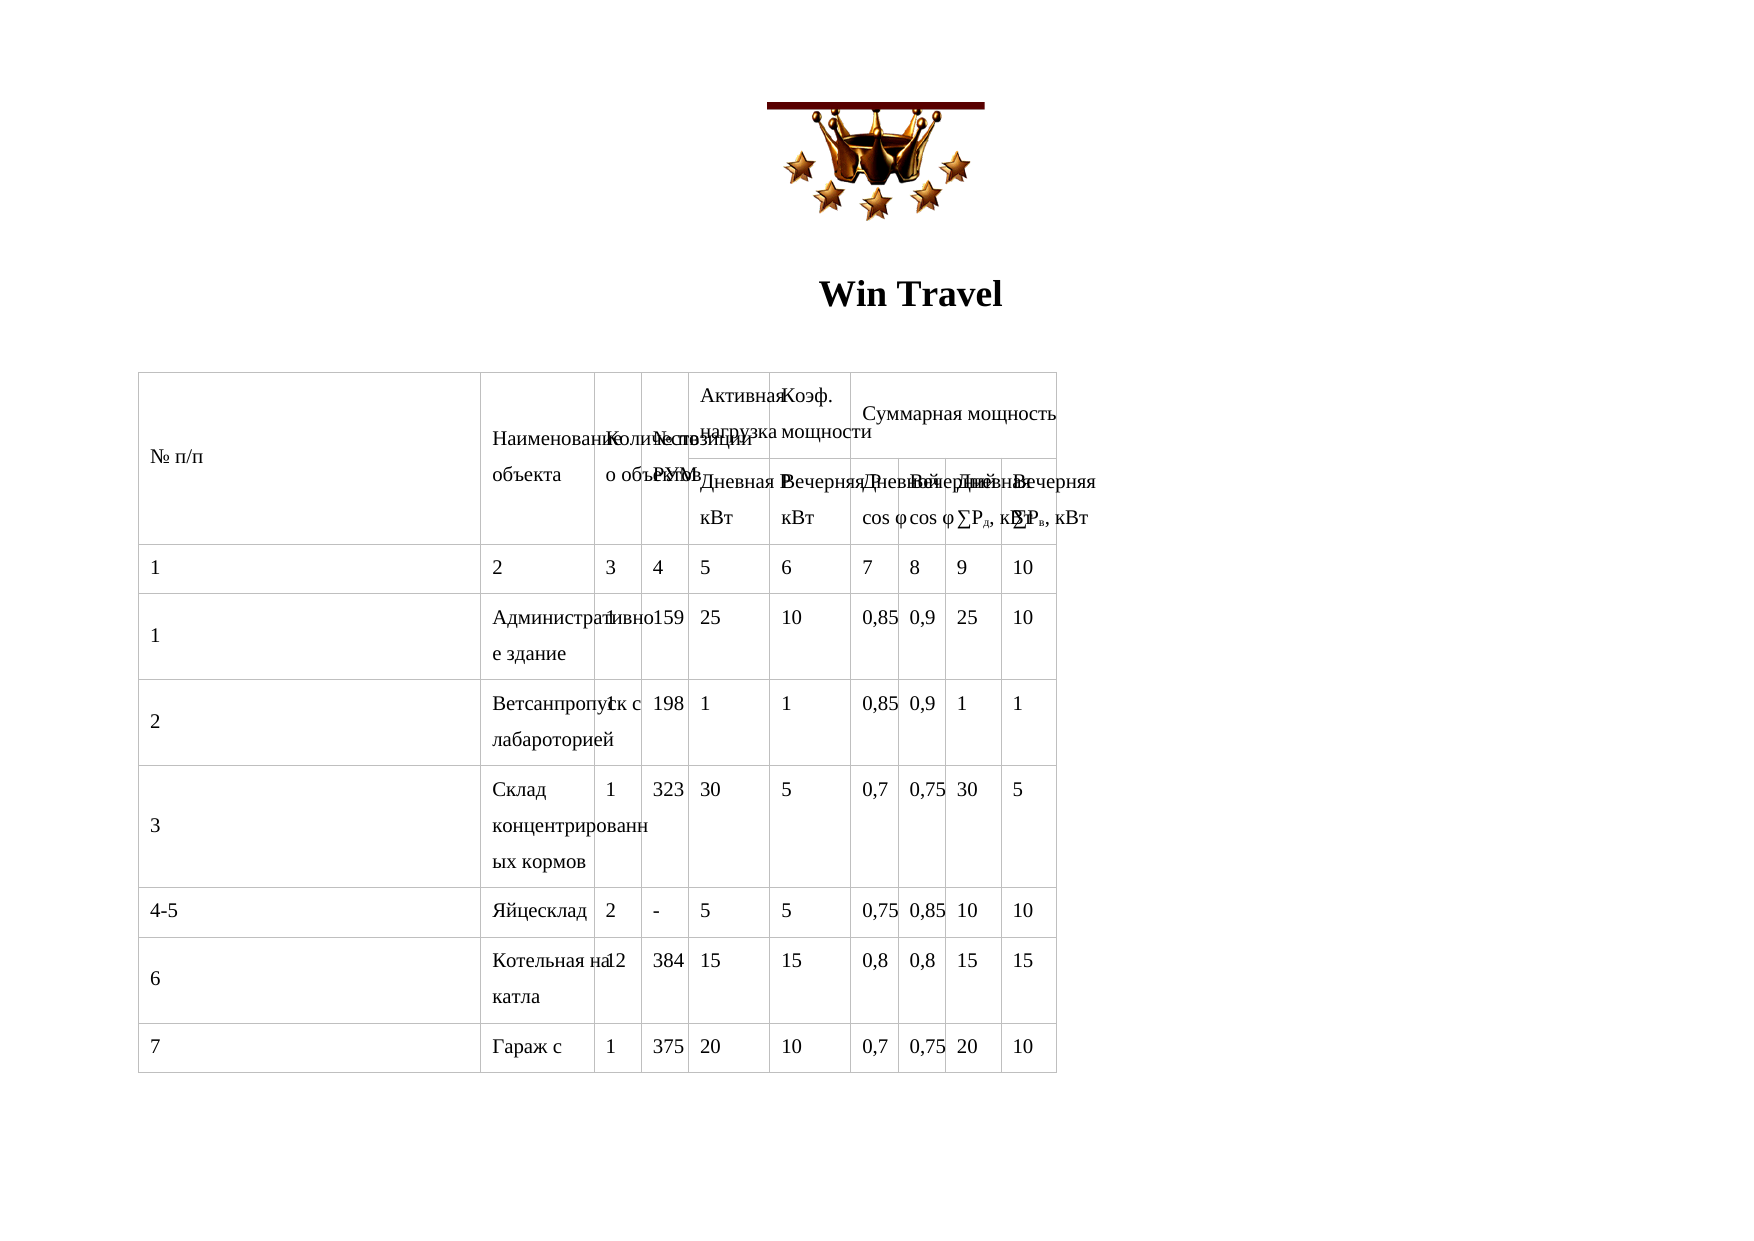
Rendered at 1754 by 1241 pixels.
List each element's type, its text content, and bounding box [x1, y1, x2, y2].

table_cell Дневная Рд, кВт [689, 459, 769, 543]
table_cell 10 [770, 1024, 850, 1072]
table_cell Вечерняя Рв, кВт [770, 459, 850, 543]
table_cell 159 [642, 594, 688, 679]
table_cell 3 [595, 545, 641, 593]
table_cell 0,7 [851, 1024, 898, 1072]
table_cell 30 [946, 766, 1001, 887]
table_header № п/п [139, 373, 480, 543]
table_header Суммарная мощность [851, 373, 1056, 458]
table_cell 5 [689, 888, 769, 937]
table_cell 1 [595, 938, 641, 1022]
table_cell 323 [642, 766, 688, 887]
table_cell 30 [689, 766, 769, 887]
table_cell 198 [642, 680, 688, 765]
table_cell 0,9 [899, 680, 945, 765]
picture [767, 102, 985, 221]
table_cell 0,75 [851, 888, 898, 937]
table_cell 10 [1002, 545, 1056, 593]
table_cell 15 [1002, 938, 1056, 1022]
table_cell 6 [139, 938, 480, 1022]
table_cell 10 [946, 888, 1001, 937]
table_cell 0,8 [899, 938, 945, 1022]
table_cell 3 [139, 766, 480, 887]
table_cell 5 [770, 888, 850, 937]
table_cell 5 [1002, 766, 1056, 887]
table_cell 0,85 [899, 888, 945, 937]
table_cell 7 [851, 545, 898, 593]
table_cell 10 [1002, 888, 1056, 937]
table_cell - [642, 888, 688, 937]
table_header Наименование объекта [481, 373, 594, 543]
table_cell 25 [946, 594, 1001, 679]
table_cell 10 [1002, 1024, 1056, 1072]
table_header Коэф. мощности [770, 373, 850, 458]
table_cell 1 [689, 680, 769, 765]
table_cell 375 [642, 1024, 688, 1072]
table_cell Вечерний cos φ [899, 459, 945, 543]
table_cell 1 [1002, 680, 1056, 765]
table_cell 1 [595, 594, 641, 679]
table_cell 0,85 [851, 594, 898, 679]
table_cell 1 [139, 594, 480, 679]
table_cell 2 [595, 888, 641, 937]
table_header Количество объектов [595, 373, 641, 543]
table_cell 1 [770, 680, 850, 765]
table_cell 15 [770, 938, 850, 1022]
table_cell 8 [899, 545, 945, 593]
table_cell 6 [770, 545, 850, 593]
table_cell 1 [595, 766, 641, 887]
table_cell Дневной cos φ [851, 459, 898, 543]
table_cell 0,85 [851, 680, 898, 765]
table_header Активная нагрузка [689, 373, 769, 458]
table_cell 10 [770, 594, 850, 679]
table_cell 384 [642, 938, 688, 1022]
table_cell 10 [1002, 594, 1056, 679]
table_cell Склад концентрированных кормов [481, 766, 594, 887]
table_cell Яйцесклад [481, 888, 594, 937]
table_cell 1 [595, 680, 641, 765]
table_cell 25 [689, 594, 769, 679]
table_cell 0,75 [899, 766, 945, 887]
table_cell 2 [481, 545, 594, 593]
table_cell 1 [595, 1024, 641, 1072]
table_cell 5 [770, 766, 850, 887]
table_cell Вечерняя ∑Рв, кВт [1002, 459, 1056, 543]
table_cell 0,75 [899, 1024, 945, 1072]
table_cell 15 [689, 938, 769, 1022]
table_cell 0,9 [899, 594, 945, 679]
table_cell 7 [139, 1024, 480, 1072]
table_cell 1 [946, 680, 1001, 765]
table_cell Дневная ∑Рд, кВт [946, 459, 1001, 543]
table_header № позиции РУМ [642, 373, 688, 543]
table_cell Ветсанпропуск с лабароторией [481, 680, 594, 765]
table_cell 20 [946, 1024, 1001, 1072]
table_cell 0,7 [851, 766, 898, 887]
table_cell 2 [139, 680, 480, 765]
table_cell 5 [689, 545, 769, 593]
table_cell 4 [642, 545, 688, 593]
table_cell Гараж с профилакторией на 10 автомабилей [481, 1024, 594, 1072]
table_cell 20 [689, 1024, 769, 1072]
table_cell Административное здание [481, 594, 594, 679]
table_cell 0,8 [851, 938, 898, 1022]
table_cell 1 [139, 545, 480, 593]
table_cell 15 [946, 938, 1001, 1022]
table_cell 4-5 [139, 888, 480, 937]
table_cell 9 [946, 545, 1001, 593]
table_cell Котельная на 2 катла [481, 938, 594, 1022]
